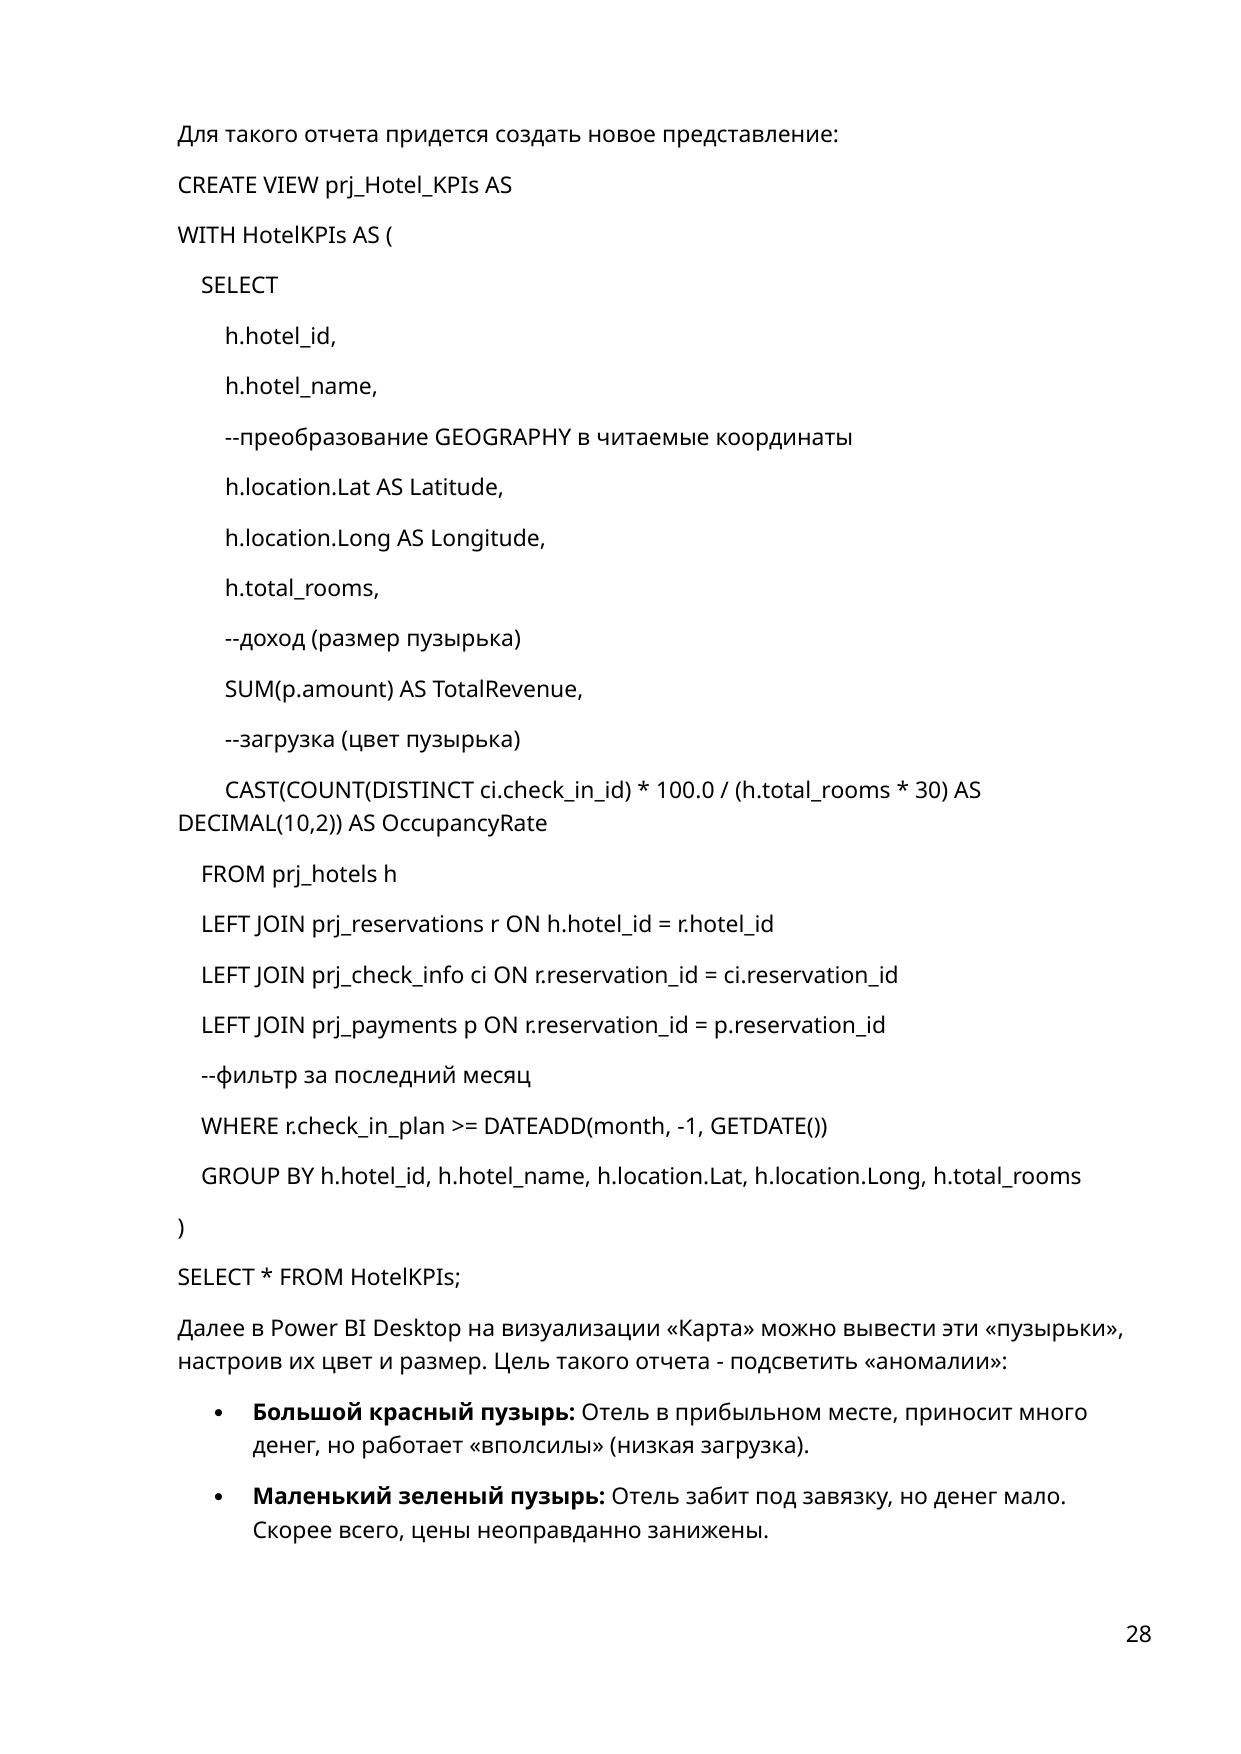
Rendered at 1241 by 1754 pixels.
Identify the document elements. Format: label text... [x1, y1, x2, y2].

text LEFT JOIN prj_check_info ci ON r.reservation_id = ci.reservation_id [177, 958, 1152, 990]
text --преобразование GEOGRAPHY в читаемые координаты [177, 421, 1152, 452]
text h.location.Lat AS Latitude, [177, 471, 1152, 502]
text h.total_rooms, [177, 572, 1152, 603]
text SELECT [177, 269, 1152, 301]
text FROM prj_hotels h [177, 858, 1152, 889]
list Большой красный пузырь: Отель в прибыльном месте, приносит много денег, но работает «вполсилы» (низкая загрузка). [215, 1396, 1152, 1461]
text SUM(p.amount) AS TotalRevenue, [177, 673, 1152, 704]
text CAST(COUNT(DISTINCT ci.check_in_id) * 100.0 / (h.total_rooms * 30) AS DECIMAL(10,2)) AS OccupancyRate [177, 773, 1152, 838]
text GROUP BY h.hotel_id, h.hotel_name, h.location.Lat, h.location.Long, h.total_rooms [177, 1160, 1152, 1191]
text LEFT JOIN prj_payments p ON r.reservation_id = p.reservation_id [177, 1009, 1152, 1040]
text SELECT * FROM HotelKPIs; [177, 1261, 1152, 1292]
text h.location.Long AS Longitude, [177, 521, 1152, 553]
list Маленький зеленый пузырь: Отель забит под завязку, но денег мало. Скорее всего, цены неоправданно занижены. [215, 1480, 1152, 1545]
text WHERE r.check_in_plan >= DATEADD(month, -1, GETDATE()) [177, 1110, 1152, 1141]
text LEFT JOIN prj_reservations r ON h.hotel_id = r.hotel_id [177, 908, 1152, 939]
text Для такого отчета придется создать новое представление: [177, 118, 1152, 149]
text h.hotel_name, [177, 370, 1152, 401]
text h.hotel_id, [177, 320, 1152, 351]
text ) [177, 1211, 1152, 1242]
text --фильтр за последний месяц [177, 1059, 1152, 1091]
text --доход (размер пузырька) [177, 622, 1152, 653]
text Далее в Power BI Desktop на визуализации «Карта» можно вывести эти «пузырьки», настроив их цвет и размер. Цель такого отчета - подсветить «аномалии»: [177, 1311, 1152, 1376]
text WITH HotelKPIs AS ( [177, 219, 1152, 250]
text CREATE VIEW prj_Hotel_KPIs AS [177, 168, 1152, 200]
text --загрузка (цвет пузырька) [177, 723, 1152, 754]
